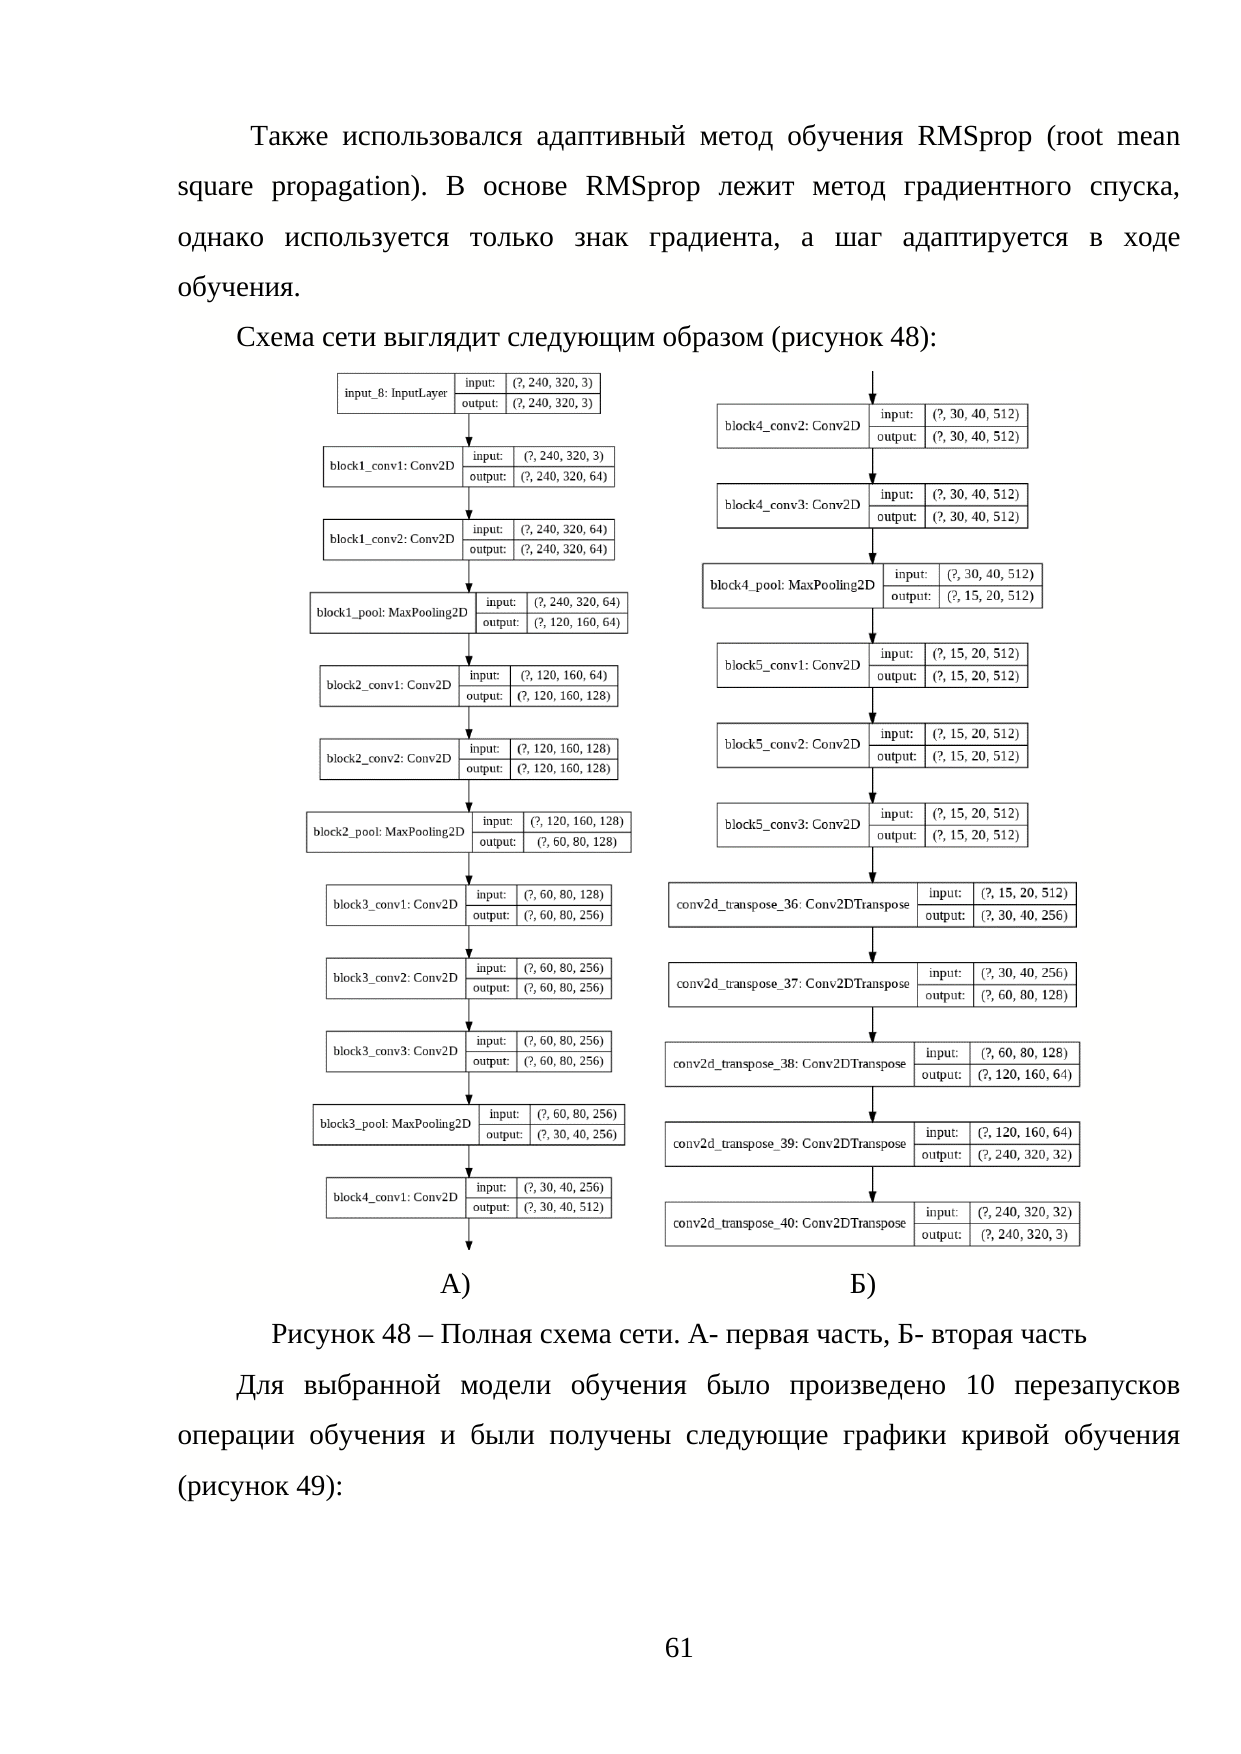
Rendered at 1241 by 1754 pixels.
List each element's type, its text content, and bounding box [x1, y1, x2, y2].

text Для выбранной модели обучения было произведено 10 перезапусков операции обучения и были получены следующие графики кривой обучения (рисунок 49): [177, 1367, 1181, 1501]
text А) Б) [177, 1266, 1181, 1300]
text Также использовался адаптивный метод обучения RMSprop (root mean square propagation). В основе RMSprop лежит метод градиентного спуска, однако используется только знак градиента, а шаг адаптируется в ходе обучения. [177, 118, 1181, 303]
text Схема сети выглядит следующим образом (рисунок 48): [177, 319, 1181, 353]
picture [276, 369, 1083, 1250]
text Рисунок 48 – Полная схема сети. А- первая часть, Б- вторая часть [177, 1317, 1181, 1350]
